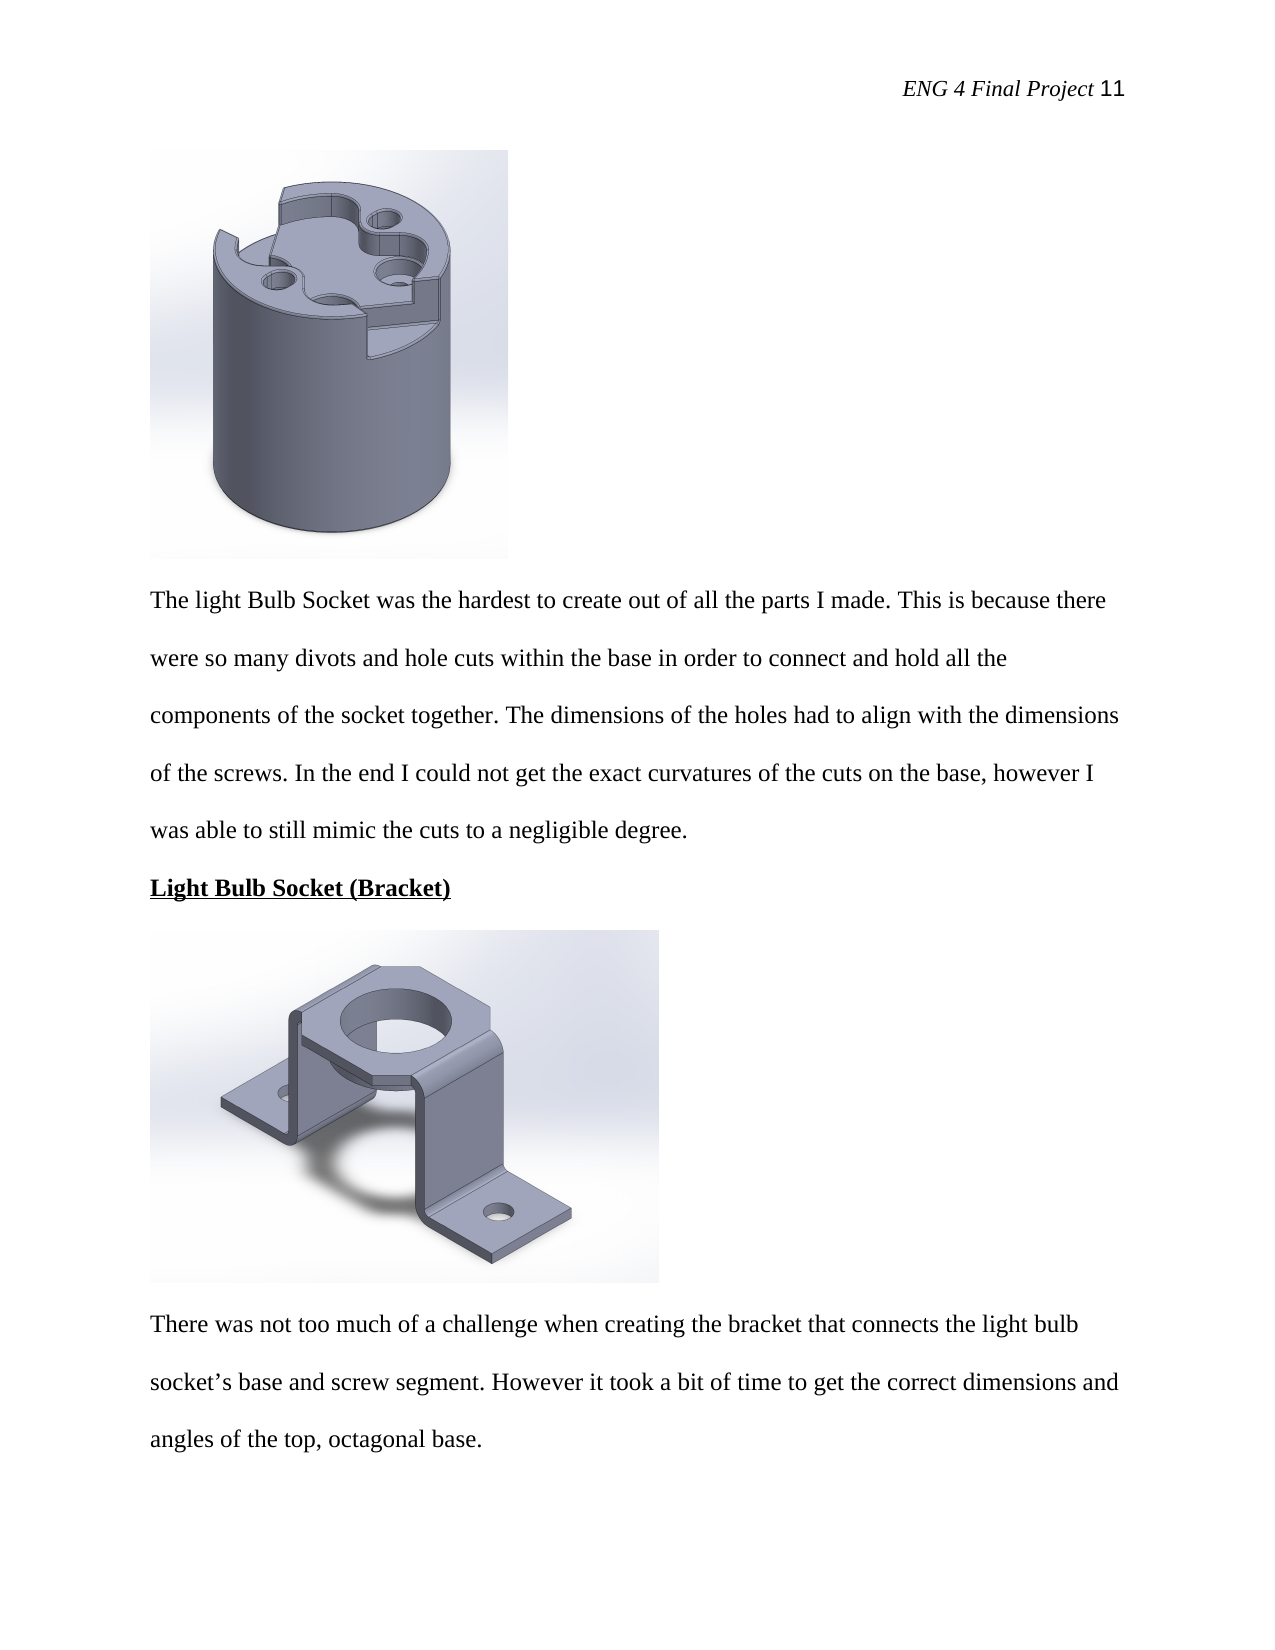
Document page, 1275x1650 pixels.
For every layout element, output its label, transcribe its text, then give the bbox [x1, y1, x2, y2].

text The light Bulb Socket was the hardest to create out of all the parts I made. This is because there were so many divots and hole cuts within the base in order to connect and hold all the components of the socket together. The dimensions of the holes had to align with the dimensions of the screws. In the end I could not get the exact curvatures of the cuts on the base, however I was able to still mimic the cuts to a negligible degree. [150, 585, 1125, 844]
text There was not too much of a challenge when creating the bracket that connects the light bulb socket’s base and screw segment. However it took a bit of time to get the correct dimensions and angles of the top, octagonal base. [150, 1309, 1125, 1453]
picture [150, 150, 509, 559]
picture [150, 930, 659, 1283]
text Light Bulb Socket (Bracket) [150, 873, 1125, 901]
